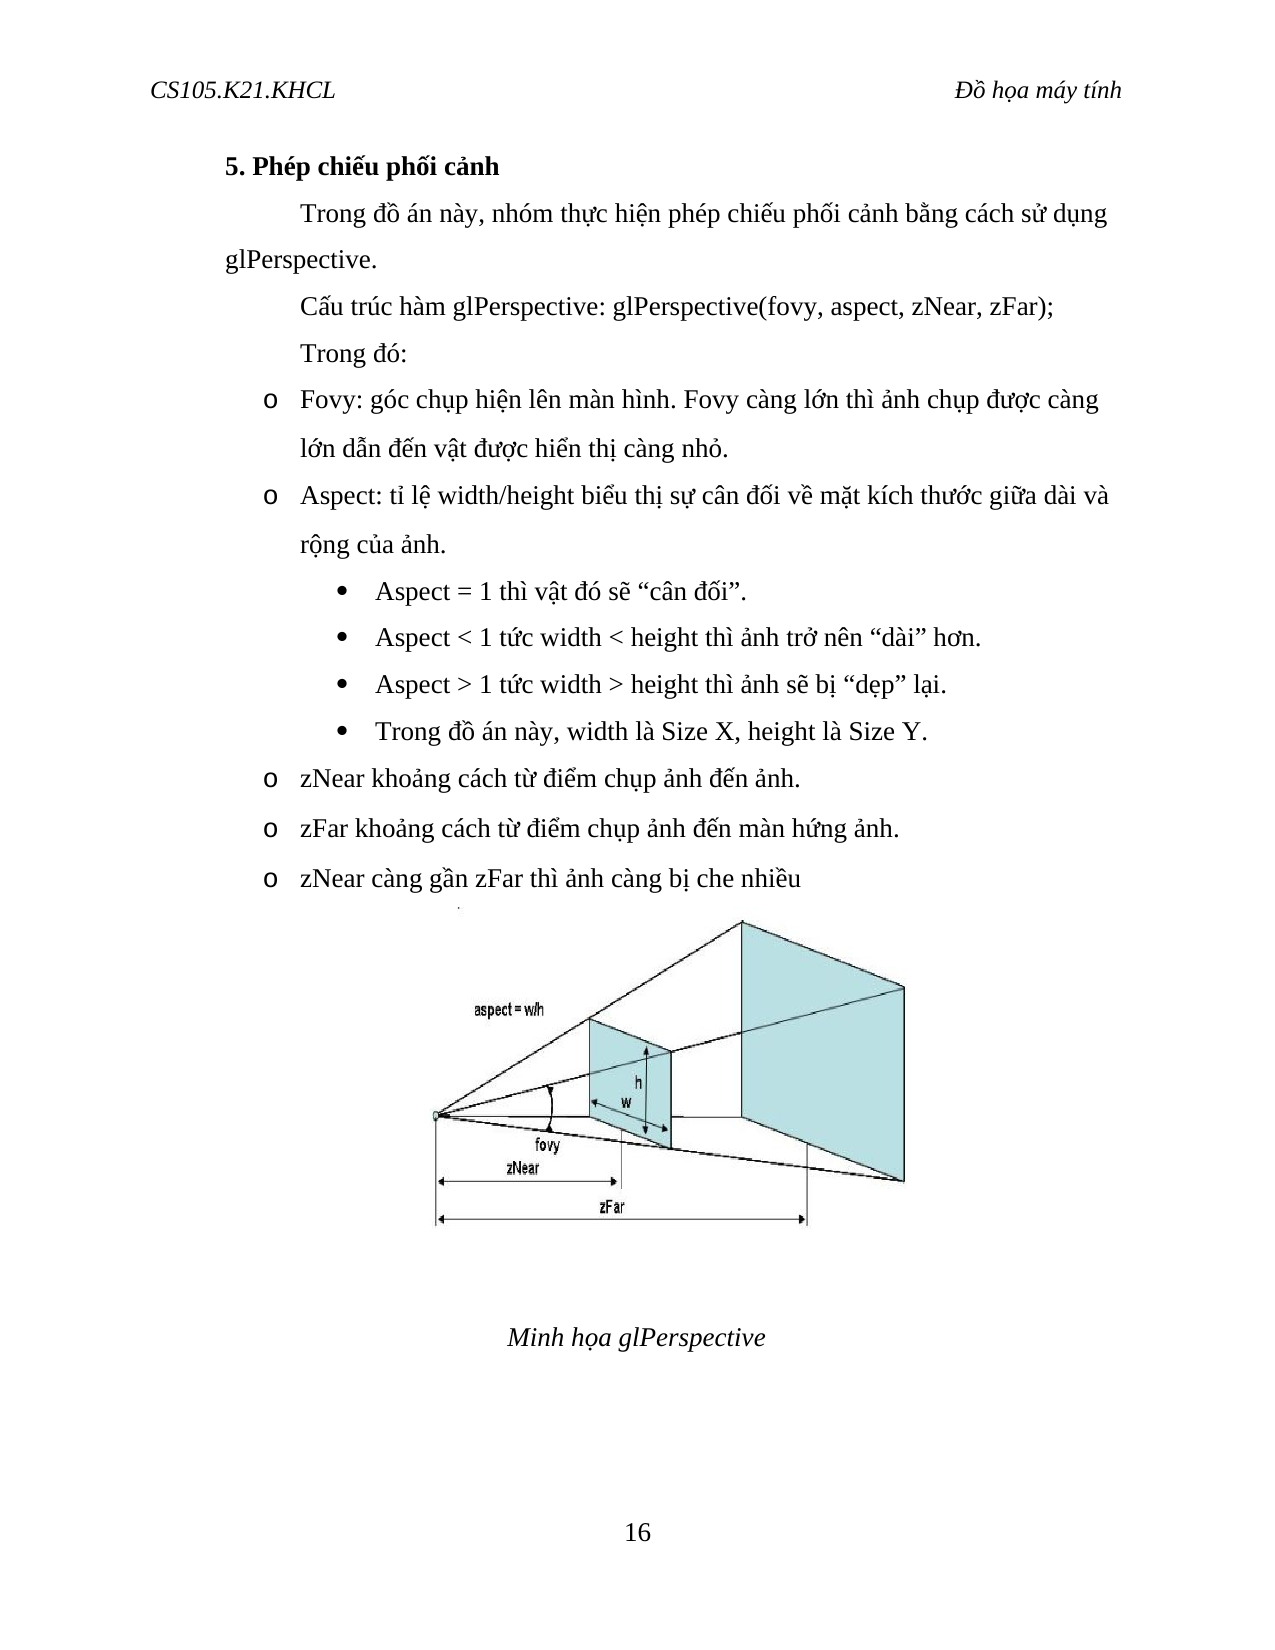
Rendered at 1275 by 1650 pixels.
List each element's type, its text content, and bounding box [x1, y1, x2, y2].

list Aspect < 1 tức width < height thì ảnh trở nên “dài” hơn. [337, 621, 1125, 653]
list Aspect > 1 tức width > height thì ảnh sẽ bị “dẹp” lại. [337, 668, 1125, 699]
list Trong đó: [225, 337, 1125, 368]
list zNear khoảng cách từ điểm chụp ảnh đến ảnh. [262, 762, 1125, 796]
list Aspect = 1 thì vật đó sẽ “cân đối”. [337, 574, 1125, 606]
list 5. Phép chiếu phối cảnh [225, 150, 1125, 181]
list Trong đồ án này, nhóm thực hiện phép chiếu phối cảnh bằng cách sử dụng glPerspective. [225, 197, 1125, 274]
list Cấu trúc hàm glPerspective: glPerspective(fovy, aspect, zNear, zFar); [225, 290, 1125, 321]
list Trong đồ án này, width là Size X, height là Size Y. [337, 715, 1125, 746]
text Minh họa glPerspective [150, 1321, 1125, 1352]
list zFar khoảng cách từ điểm chụp ảnh đến màn hứng ảnh. [262, 812, 1125, 846]
list Fovy: góc chụp hiện lên màn hình. Fovy càng lớn thì ảnh chụp được càng lớn dẫn đến vật được hiển thị càng nhỏ. [262, 383, 1125, 463]
list Aspect: tỉ lệ width/height biểu thị sự cân đối về mặt kích thước giữa dài và rộng của ảnh. [262, 479, 1125, 559]
picture [423, 907, 913, 1281]
list zNear càng gần zFar thì ảnh càng bị che nhiều [262, 862, 1125, 896]
